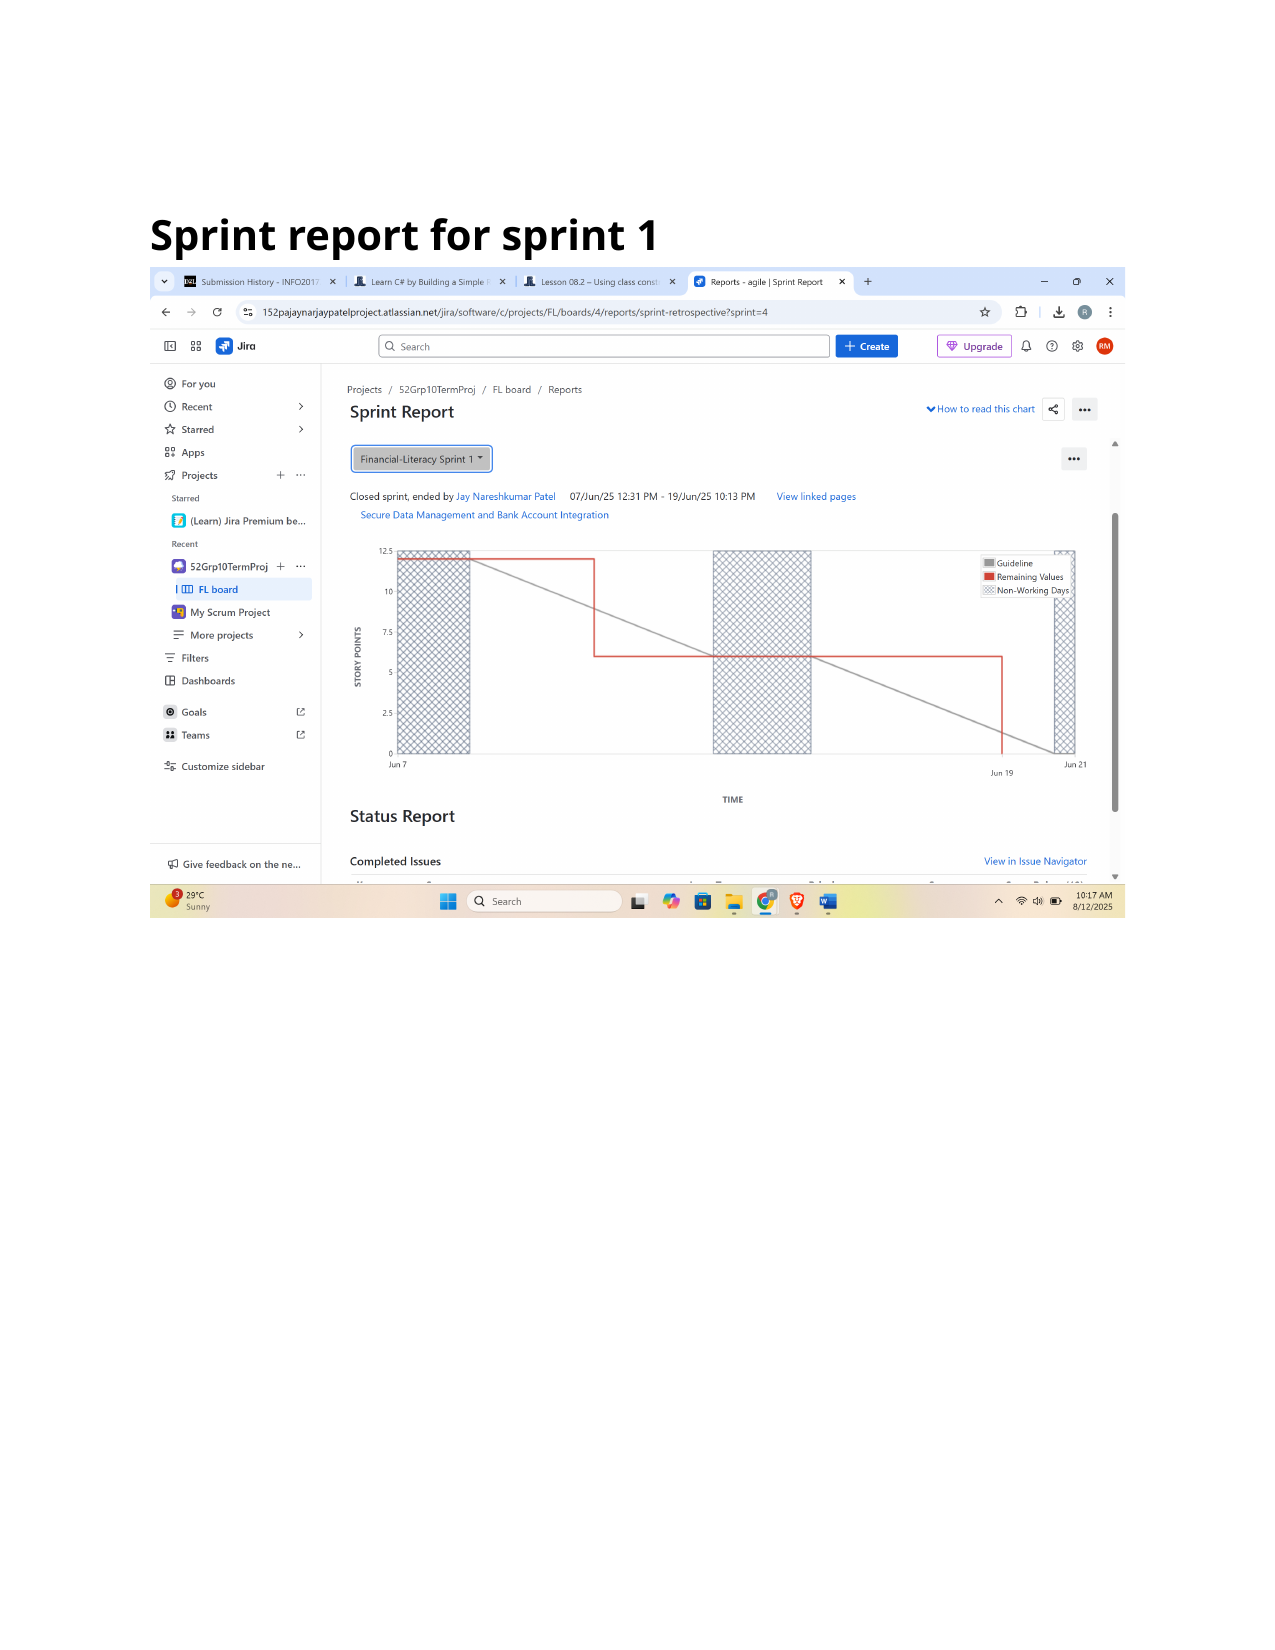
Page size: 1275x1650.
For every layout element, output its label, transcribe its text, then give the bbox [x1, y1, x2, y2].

picture [150, 267, 1125, 918]
text Sprint report for sprint 1 [150, 206, 1125, 267]
